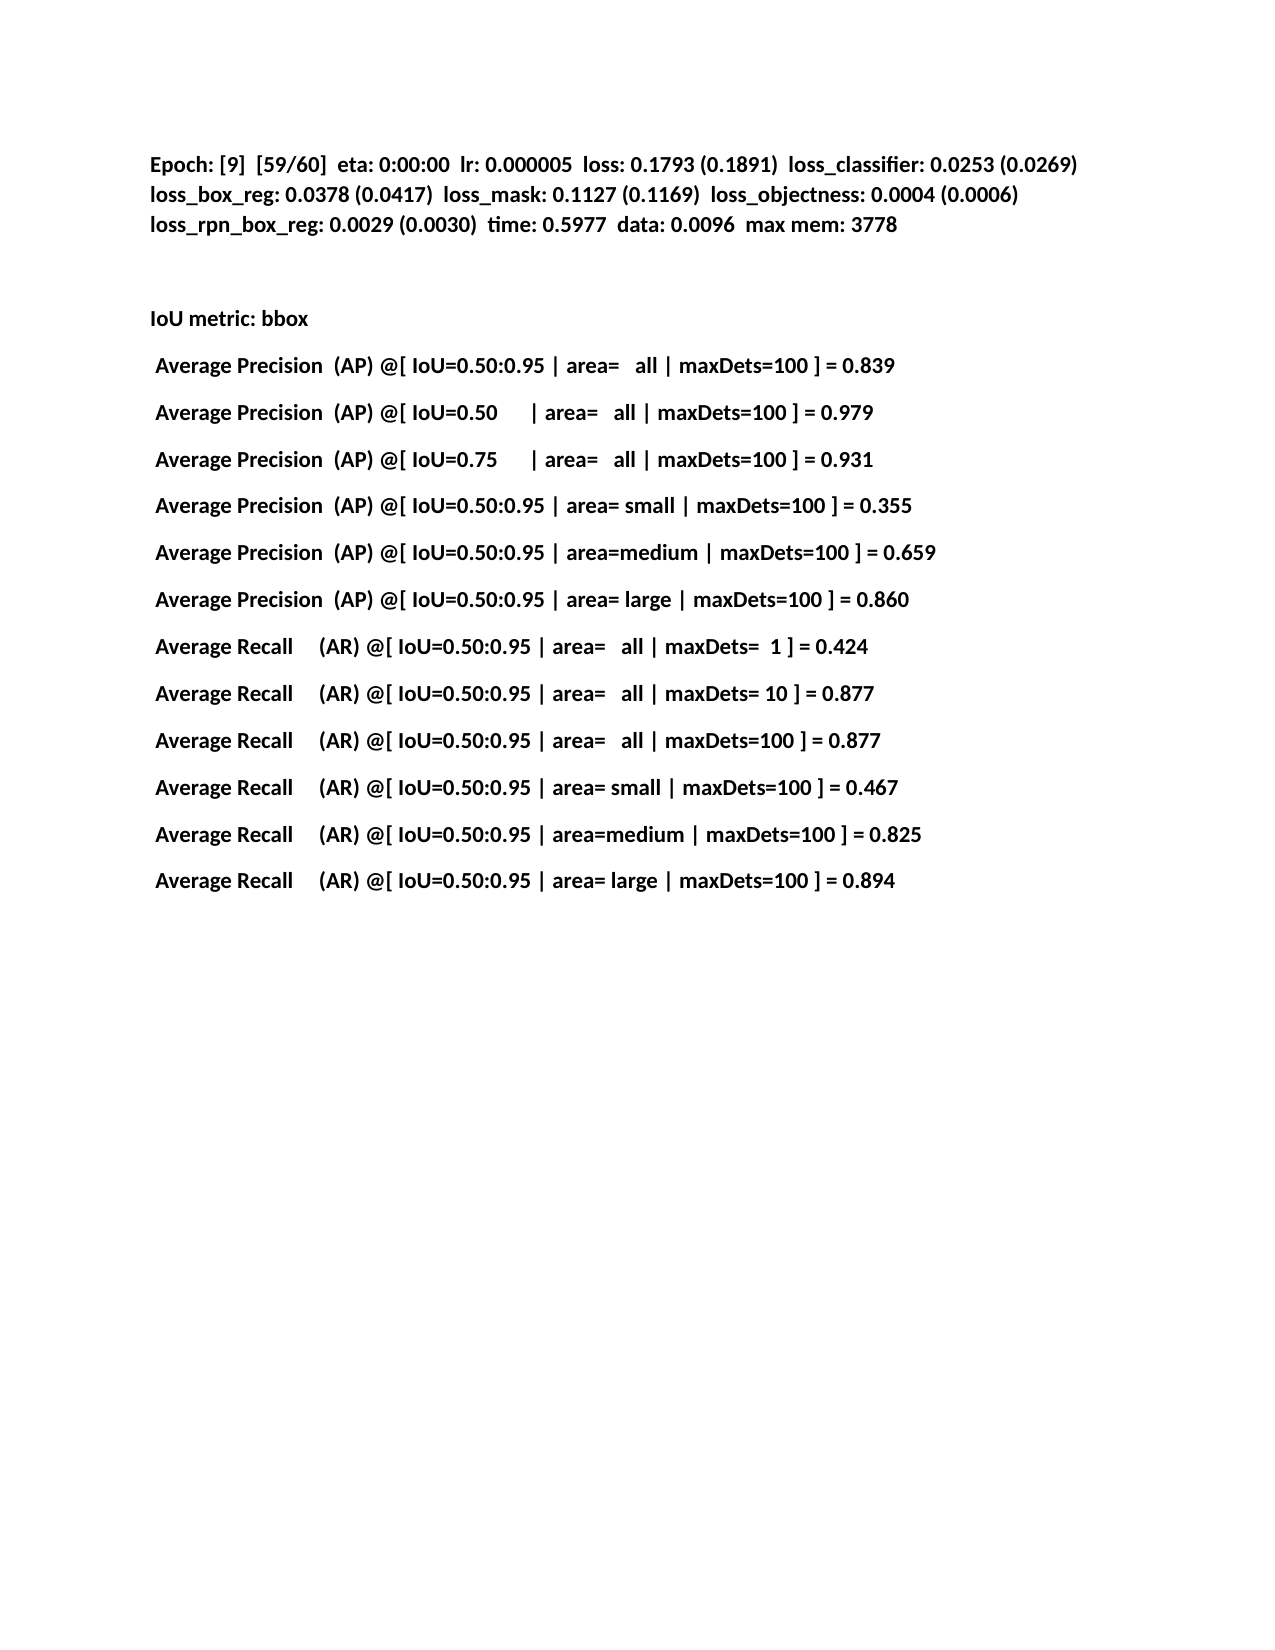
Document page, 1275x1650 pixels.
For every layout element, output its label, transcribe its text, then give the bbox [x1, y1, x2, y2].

text IoU metric: bbox [150, 304, 1125, 332]
text Average Precision (AP) @[ IoU=0.75 | area= all | maxDets=100 ] = 0.931 [150, 445, 1125, 473]
text Average Precision (AP) @[ IoU=0.50:0.95 | area=medium | maxDets=100 ] = 0.659 [150, 538, 1125, 567]
text Average Precision (AP) @[ IoU=0.50:0.95 | area= large | maxDets=100 ] = 0.860 [150, 585, 1125, 613]
text Average Recall (AR) @[ IoU=0.50:0.95 | area= all | maxDets=100 ] = 0.877 [150, 726, 1125, 754]
text Average Recall (AR) @[ IoU=0.50:0.95 | area= small | maxDets=100 ] = 0.467 [150, 773, 1125, 801]
text Average Precision (AP) @[ IoU=0.50:0.95 | area= all | maxDets=100 ] = 0.839 [150, 351, 1125, 379]
text Average Recall (AR) @[ IoU=0.50:0.95 | area= all | maxDets= 1 ] = 0.424 [150, 632, 1125, 660]
text Average Recall (AR) @[ IoU=0.50:0.95 | area= large | maxDets=100 ] = 0.894 [150, 867, 1125, 895]
text Average Recall (AR) @[ IoU=0.50:0.95 | area=medium | maxDets=100 ] = 0.825 [150, 820, 1125, 848]
text Average Precision (AP) @[ IoU=0.50:0.95 | area= small | maxDets=100 ] = 0.355 [150, 492, 1125, 520]
text Average Precision (AP) @[ IoU=0.50 | area= all | maxDets=100 ] = 0.979 [150, 398, 1125, 426]
text Average Recall (AR) @[ IoU=0.50:0.95 | area= all | maxDets= 10 ] = 0.877 [150, 679, 1125, 707]
text Epoch: [9] [59/60] eta: 0:00:00 lr: 0.000005 loss: 0.1793 (0.1891) loss_classifier: 0.0253 (0.0269) loss_box_reg: 0.0378 (0.0417) loss_mask: 0.1127 (0.1169) loss_objectness: 0.0004 (0.0006) loss_rpn_box_reg: 0.0029 (0.0030) time: 0.5977 data: 0.0096 max mem: 3778 [150, 150, 1125, 238]
